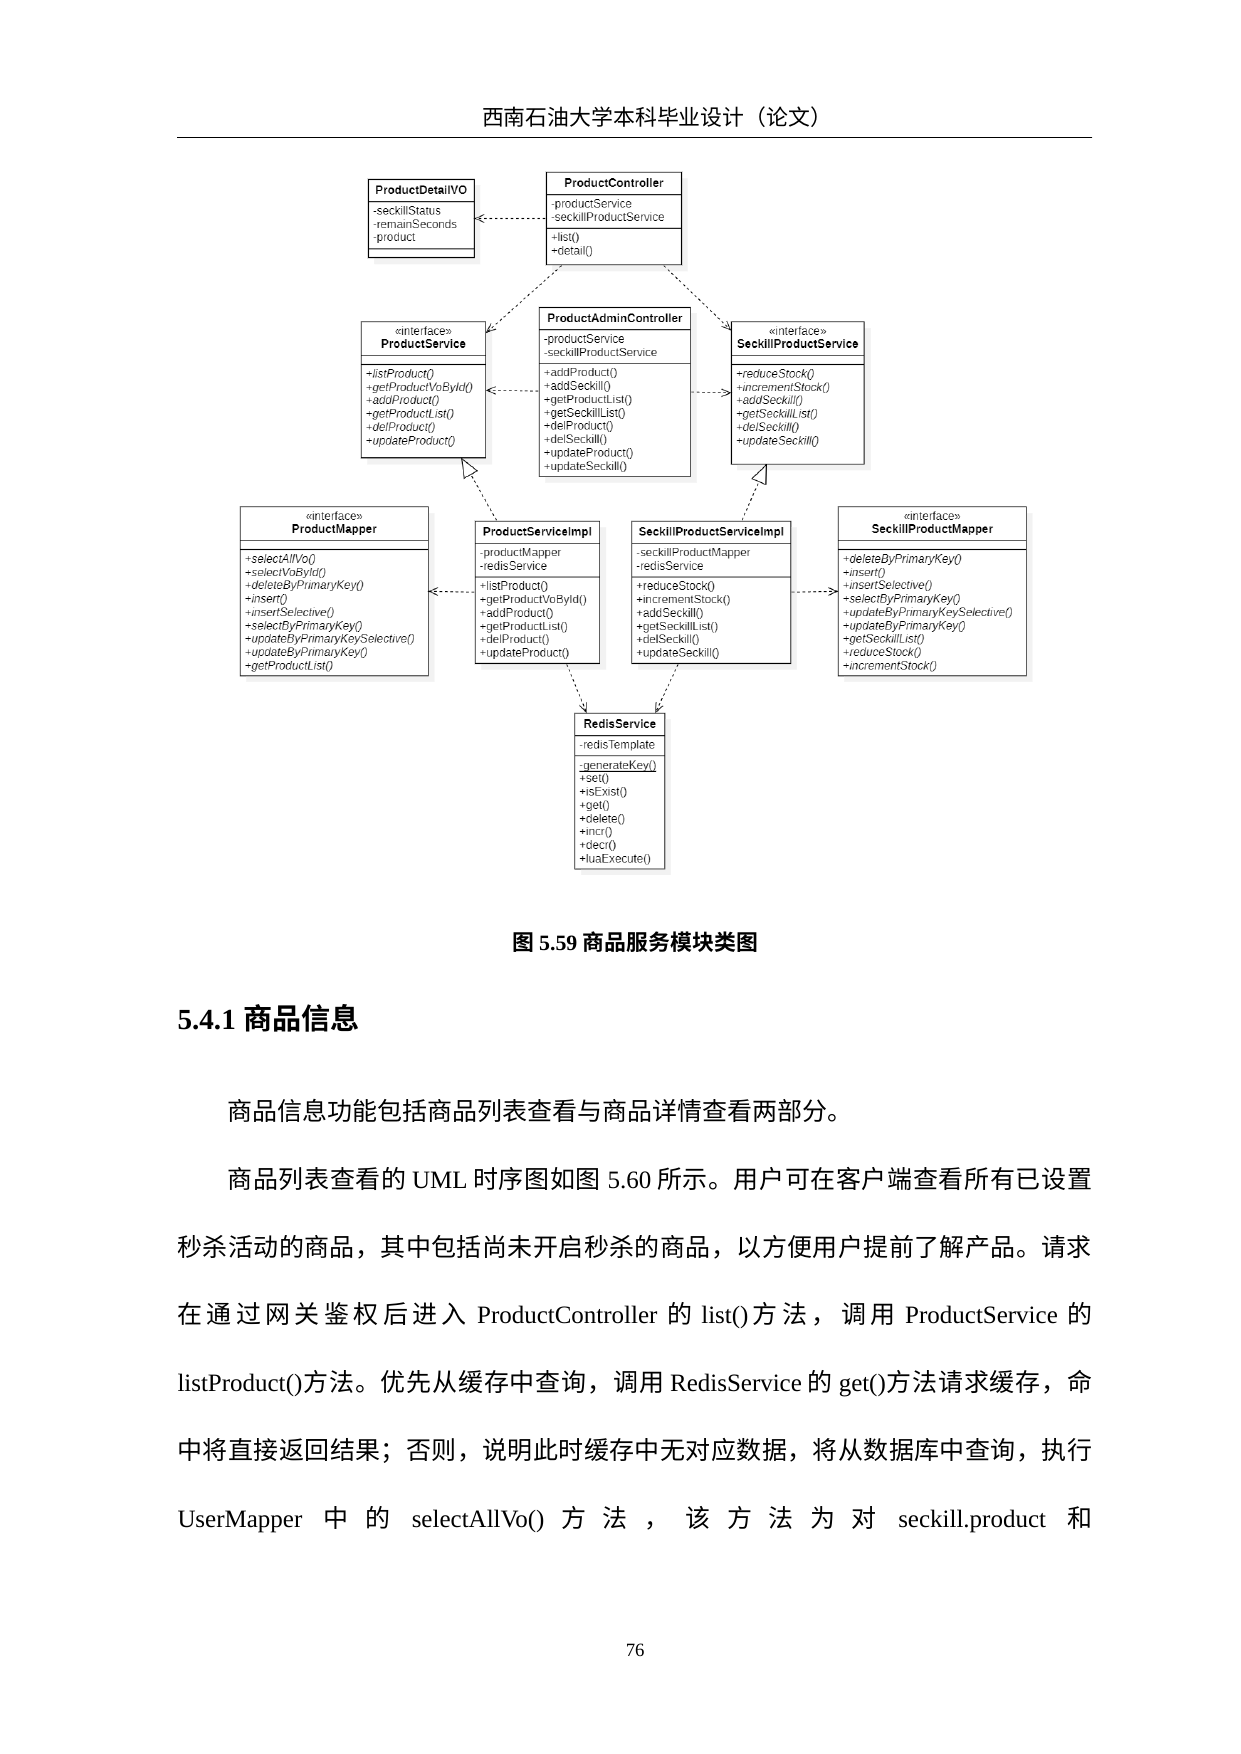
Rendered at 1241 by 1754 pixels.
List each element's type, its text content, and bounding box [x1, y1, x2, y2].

subtitle 商品信息 [177, 982, 1092, 1050]
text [177, 1143, 1092, 1551]
picture [231, 163, 1038, 881]
text 商品信息功能包括商品列表查看与商品详情查看两部分。 [177, 1075, 1092, 1143]
